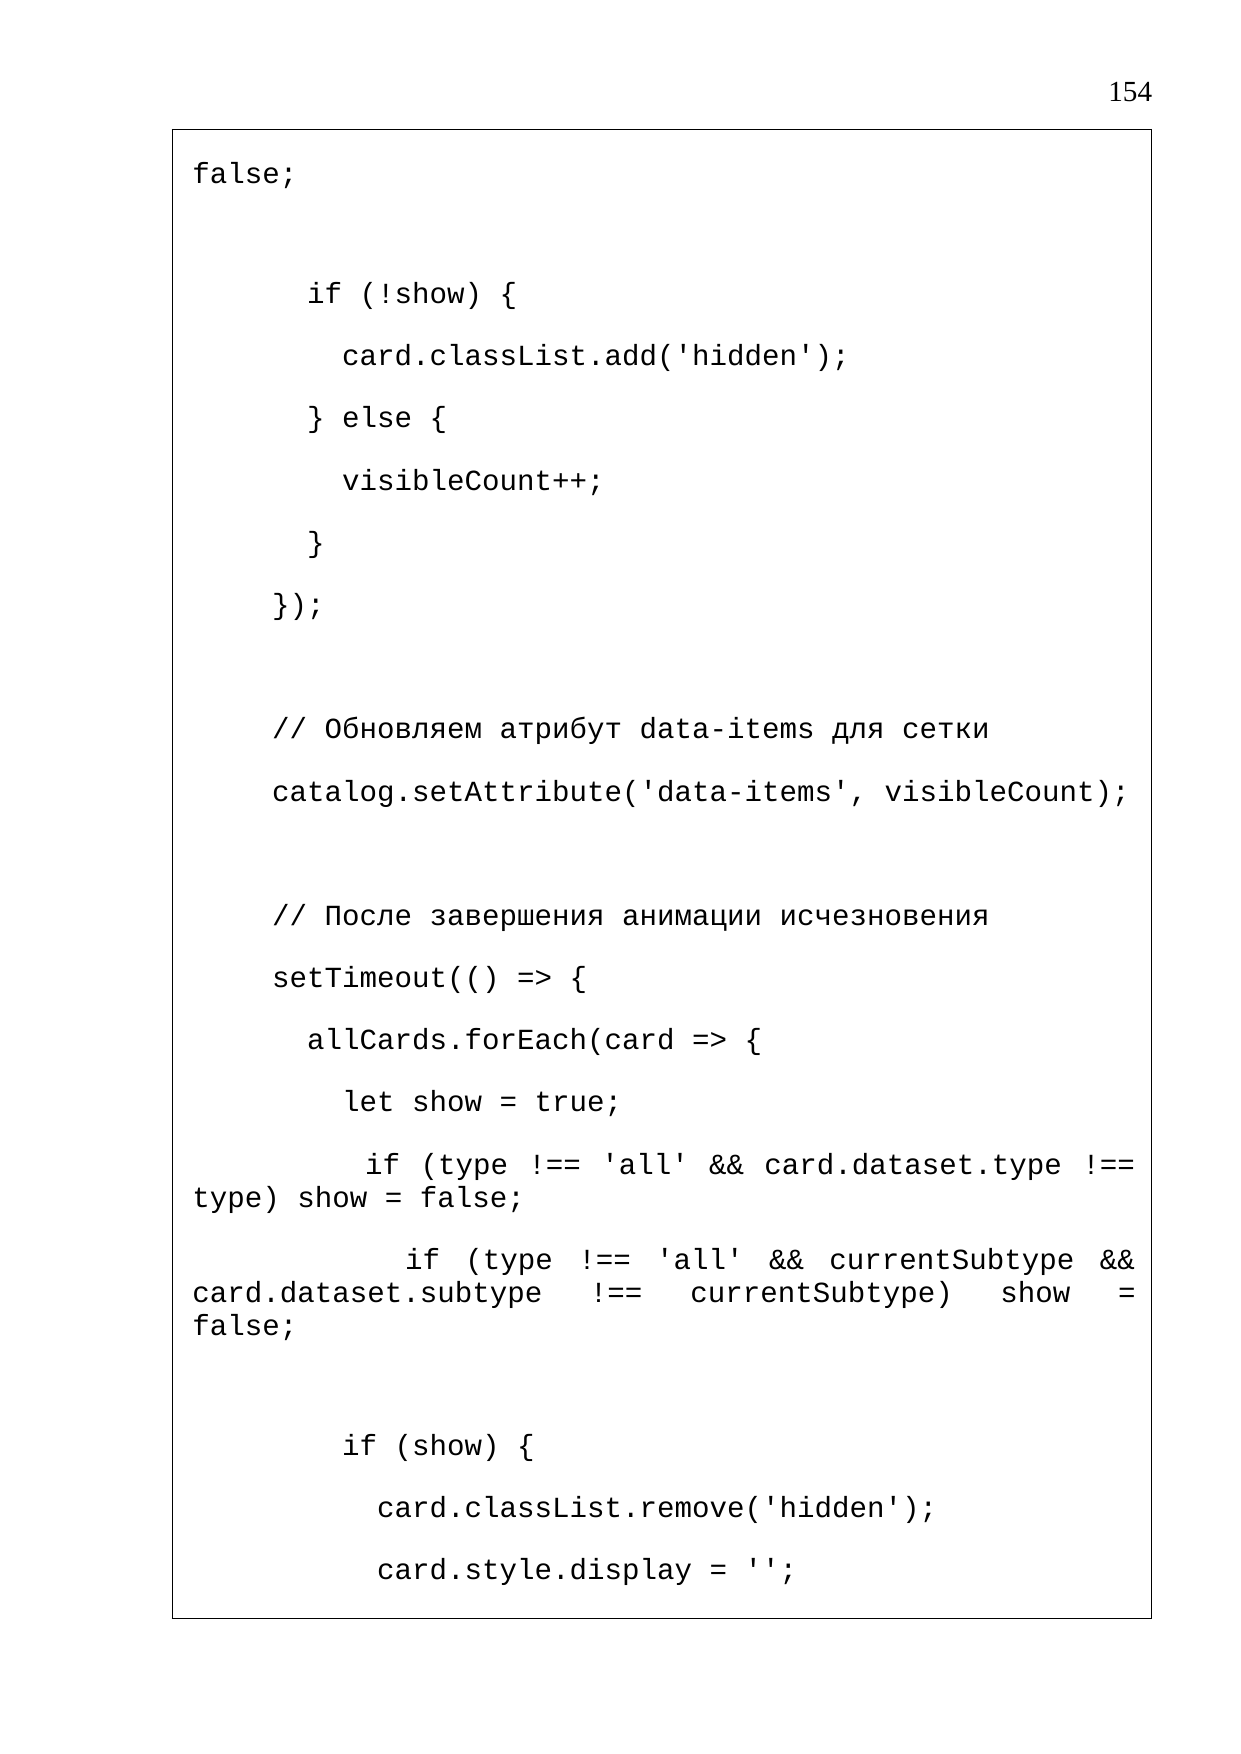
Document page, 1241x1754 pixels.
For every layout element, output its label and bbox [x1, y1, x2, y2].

table_header [173, 130, 1151, 1618]
